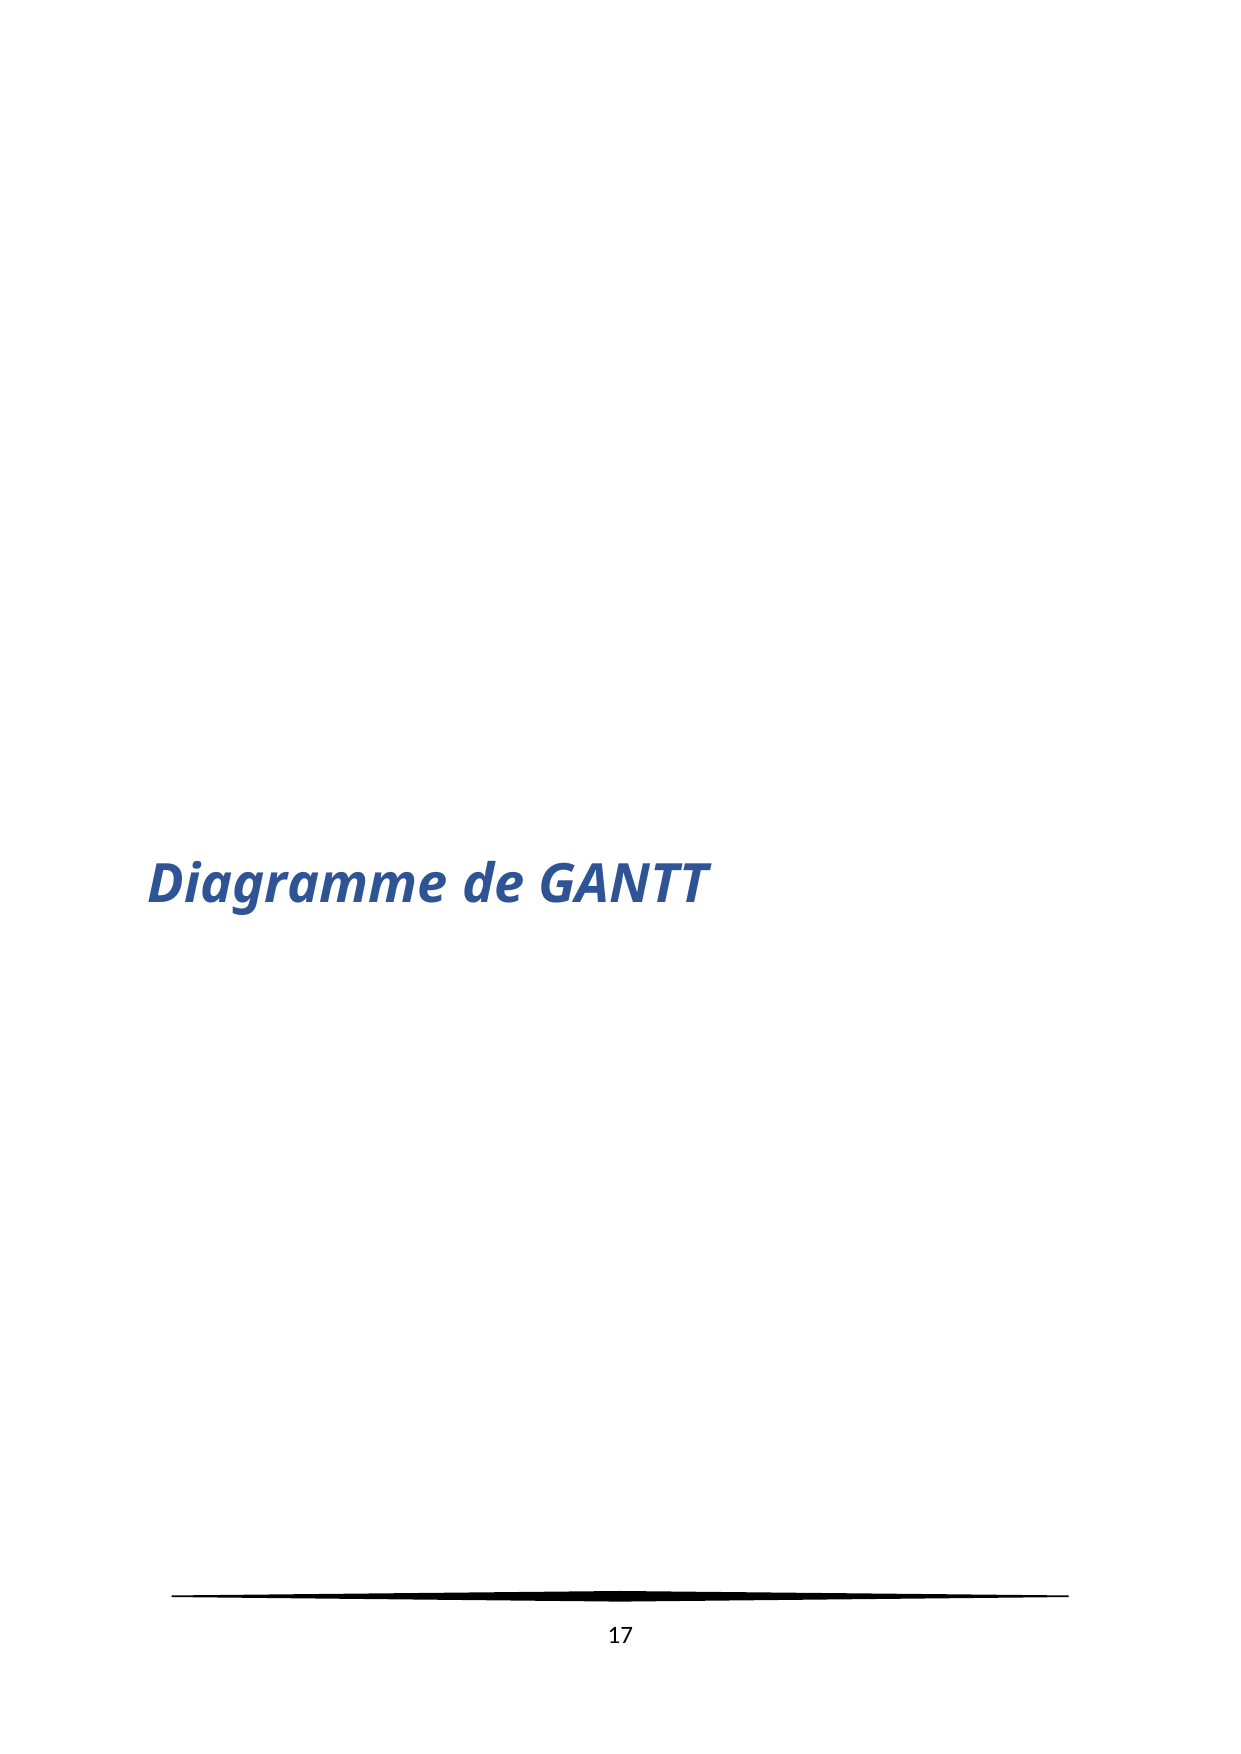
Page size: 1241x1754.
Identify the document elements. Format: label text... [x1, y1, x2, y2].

subtitle Diagramme de GANTT [148, 844, 1093, 918]
